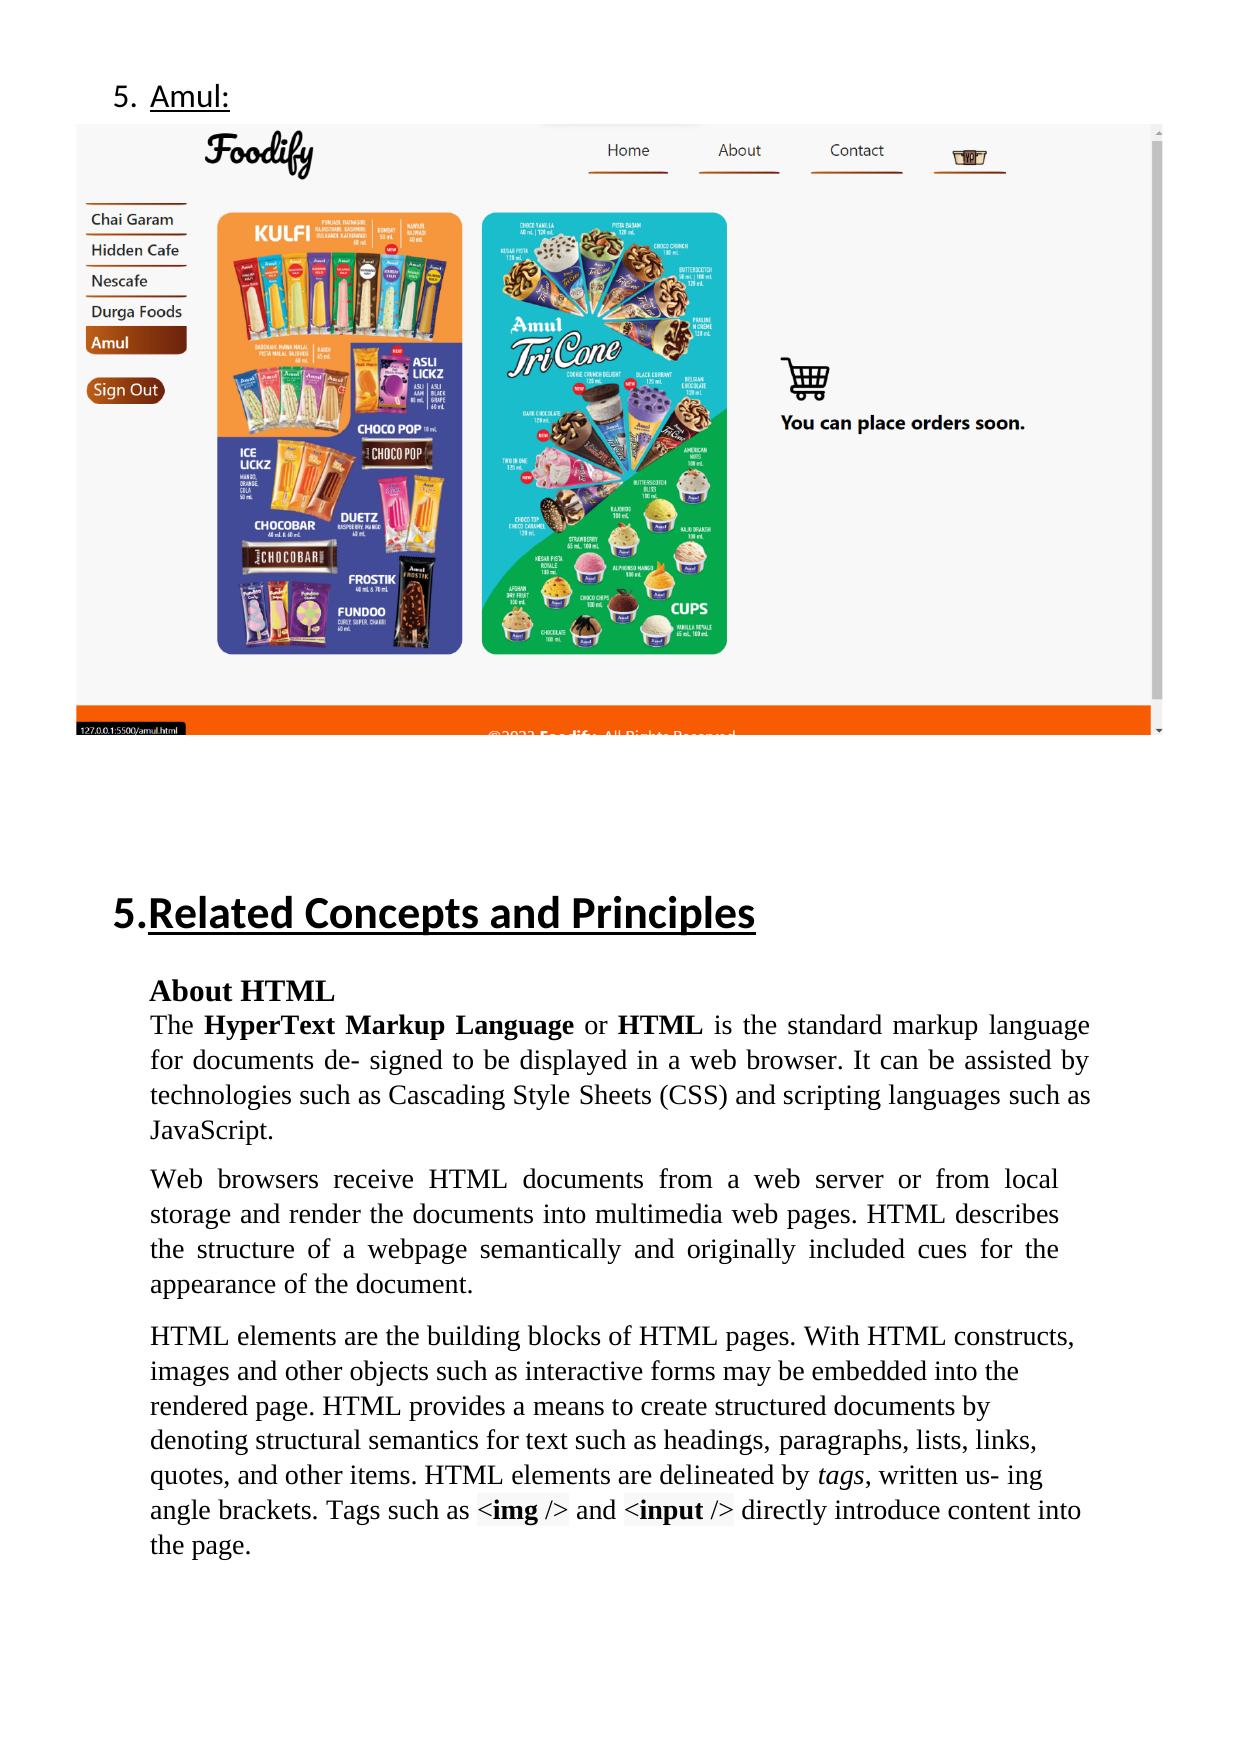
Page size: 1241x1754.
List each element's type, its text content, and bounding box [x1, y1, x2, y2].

text The HyperText Markup Language or HTML is the standard markup language for documents de- signed to be displayed in a web browser. It can be assisted by technologies such as Cascading Style Sheets (CSS) and scripting languages such as JavaScript. [150, 1067, 1091, 1204]
picture [75, 124, 1161, 733]
list Amul: [112, 75, 1165, 116]
text 5.Related Concepts and Principles [112, 943, 1165, 999]
text HTML elements are the building blocks of HTML pages. With HTML constructs, images and other objects such as interactive forms may be embedded into the rendered page. HTML provides a means to create structured documents by denoting structural semantics for text such as headings, paragraphs, lists, links, quotes, and other items. HTML elements are delineated by tags, written us- ing angle brackets. Tags such as <img /> and <input /> directly introduce content into the page. [150, 1378, 1094, 1619]
text Web browsers receive HTML documents from a web server or from local storage and render the documents into multimedia web pages. HTML describes the structure of a webpage semantically and originally included cues for the appearance of the document. [150, 1221, 1059, 1358]
subtitle About HTML [75, 1031, 1165, 1067]
